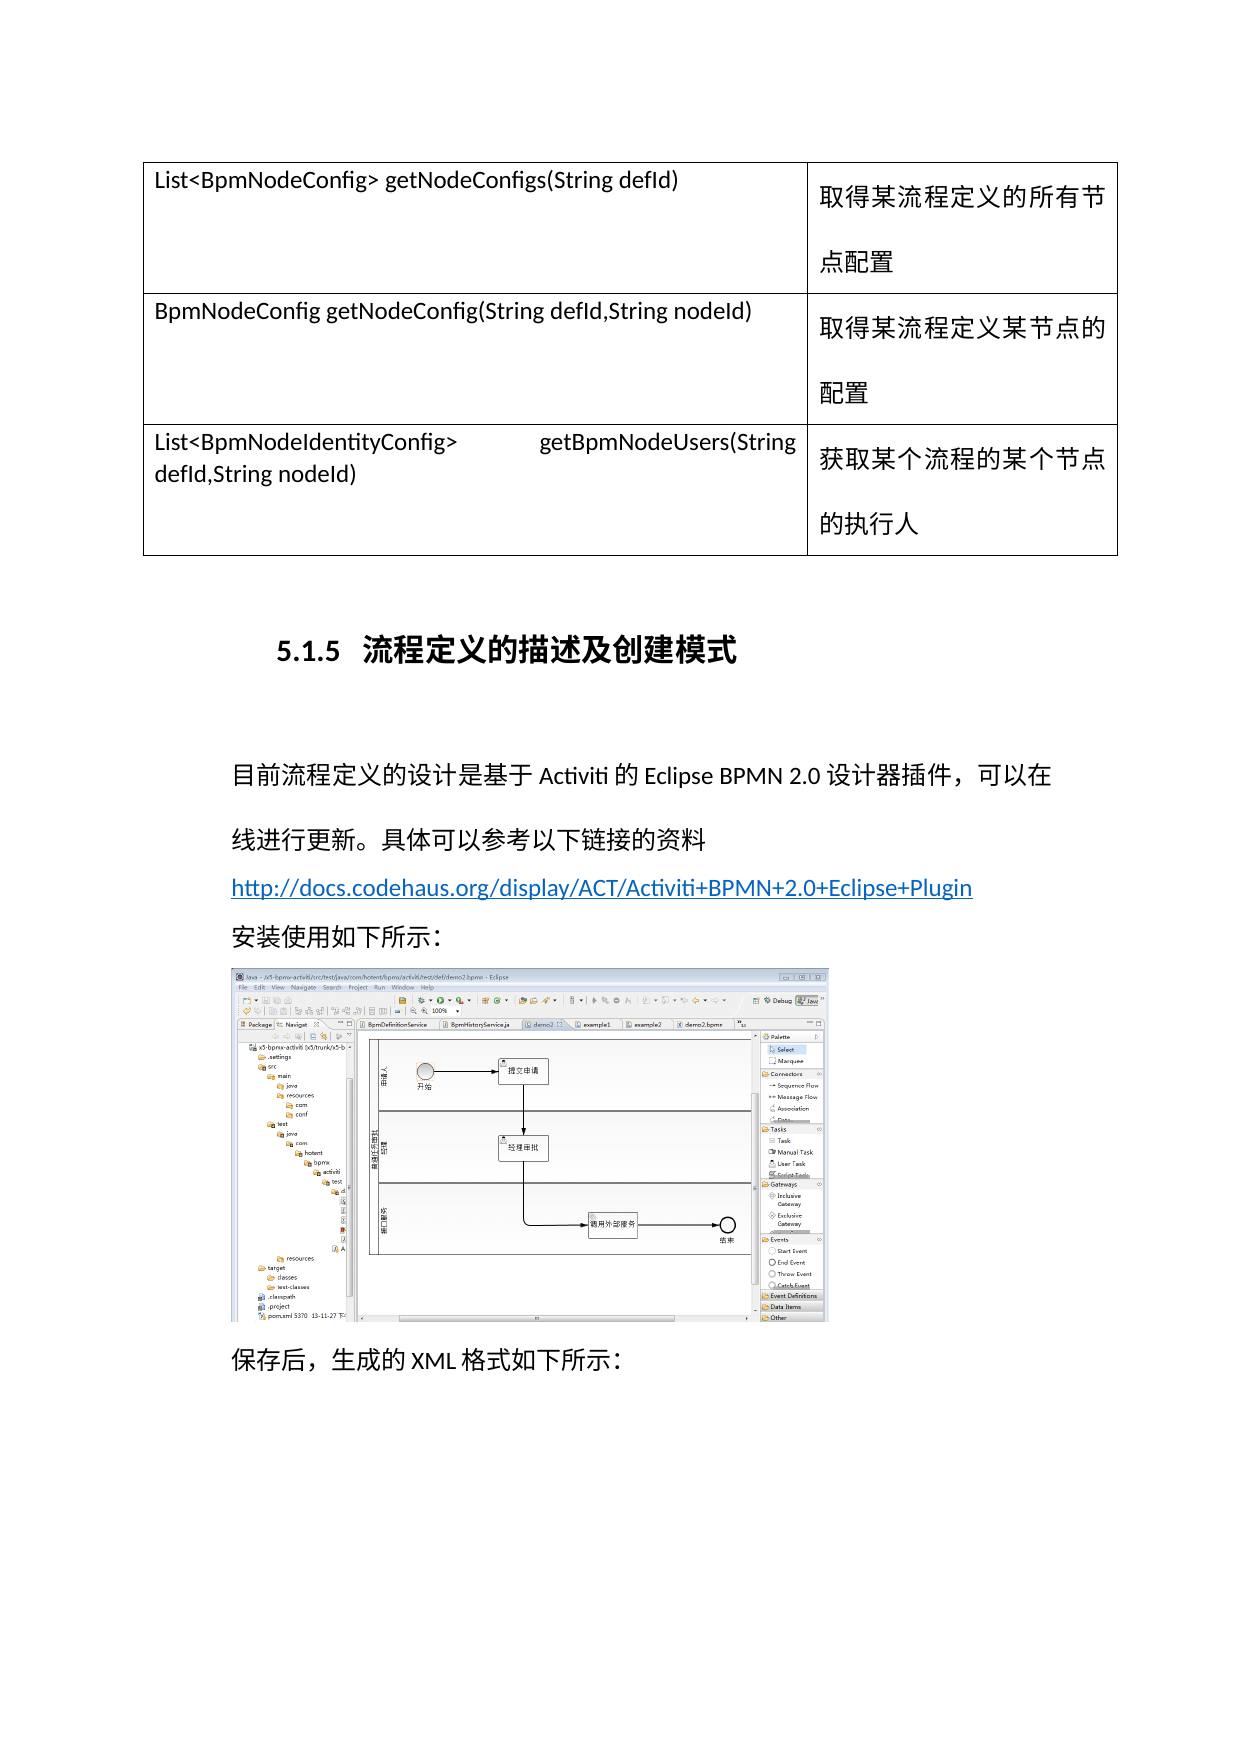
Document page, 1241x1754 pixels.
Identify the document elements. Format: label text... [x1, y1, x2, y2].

table_cell BpmNodeConfig getNodeConfig(String defId,String nodeId) [144, 294, 807, 424]
table_cell 取得某流程定义的所有节点配置 [808, 163, 1117, 293]
text 保存后，生成的XML格式如下所示： [231, 1326, 1053, 1391]
text 目前流程定义的设计是基于Activiti的Eclipse BPMN 2.0设计器插件，可以在线进行更新。具体可以参考以下链接的资料 [231, 741, 1053, 871]
subtitle 流程定义的描述及创建模式 [276, 616, 1053, 681]
table_cell 取得某流程定义某节点的配置 [808, 294, 1117, 424]
picture [231, 968, 829, 1322]
table_cell 获取某个流程的某个节点的执行人 [808, 425, 1117, 555]
table_cell List<BpmNodeConfig> getNodeConfigs(String defId) [144, 163, 807, 293]
table_cell List<BpmNodeIdentityConfig> getBpmNodeUsers(String defId,String nodeId) [144, 425, 807, 555]
text http://docs.codehaus.org/display/ACT/Activiti+BPMN+2.0+Eclipse+Plugin [231, 871, 1053, 903]
text 安装使用如下所示： [231, 903, 1053, 968]
